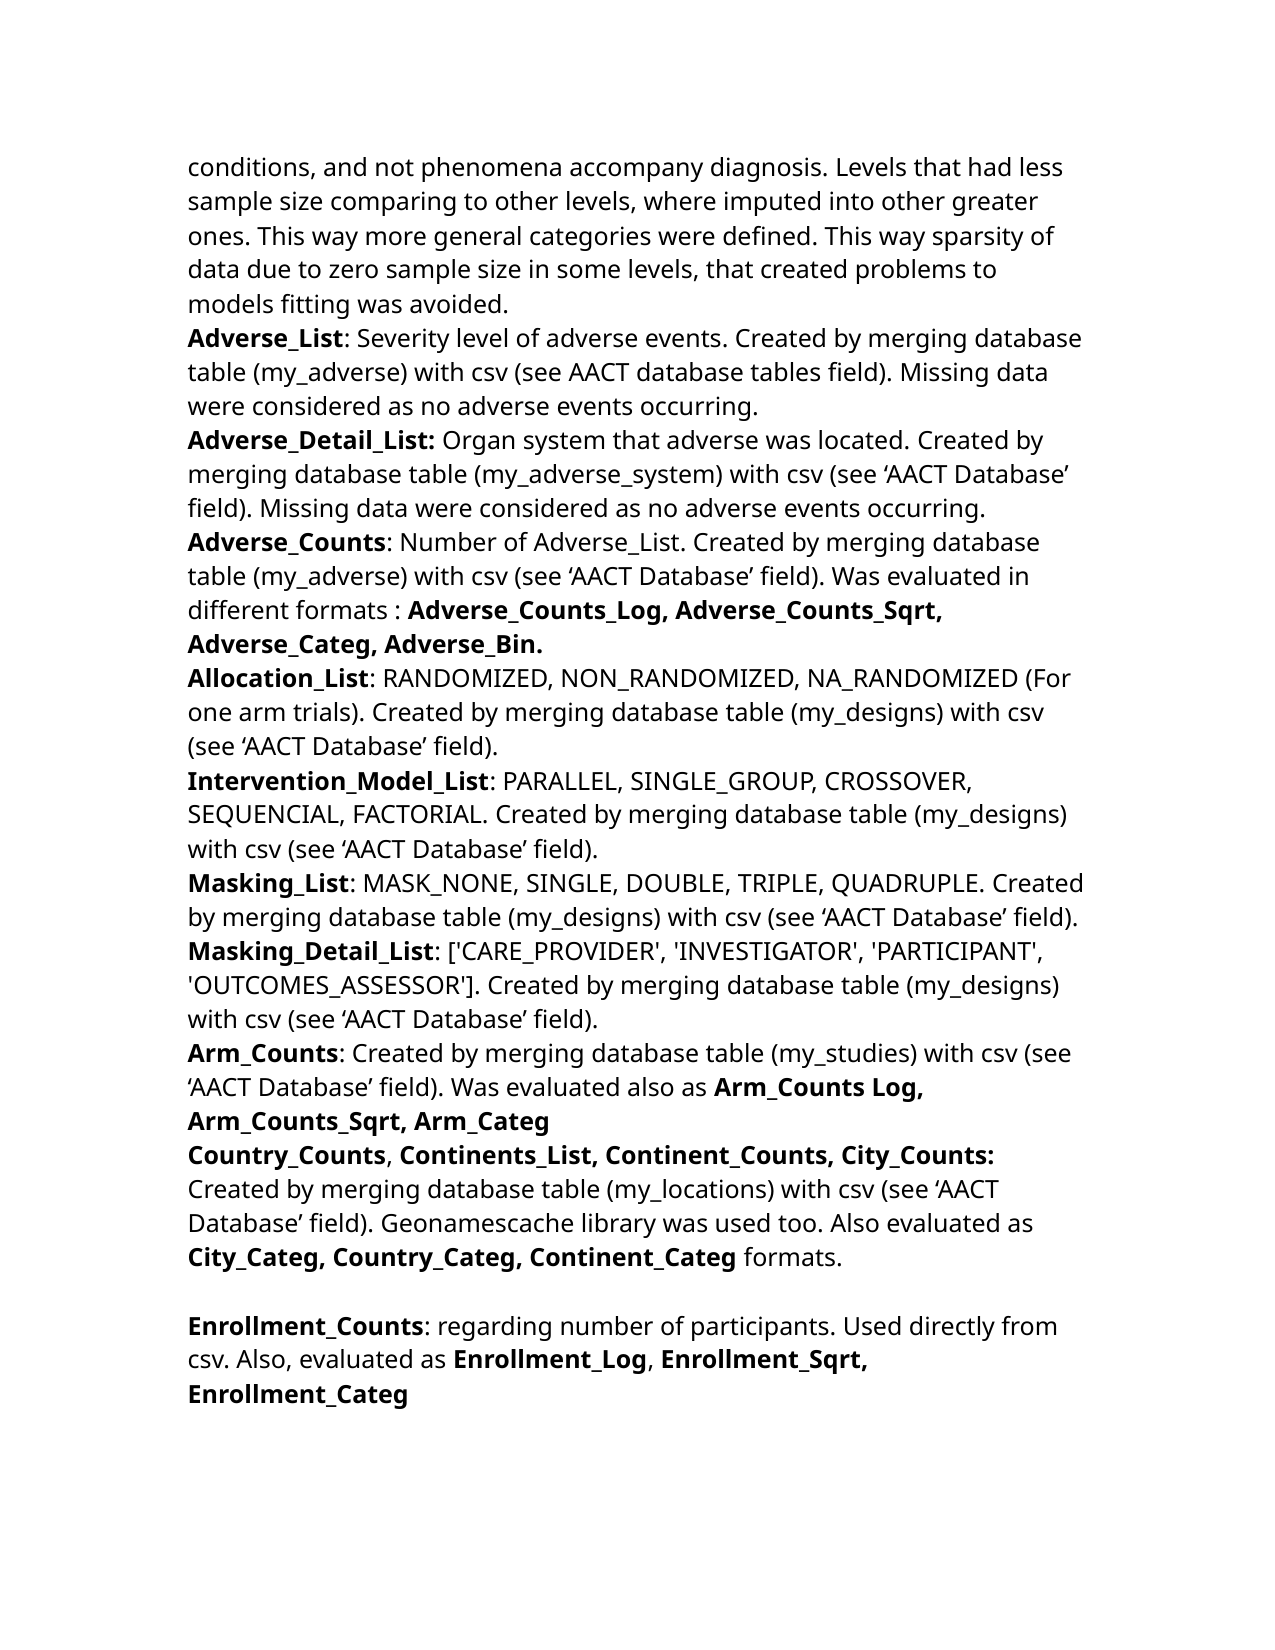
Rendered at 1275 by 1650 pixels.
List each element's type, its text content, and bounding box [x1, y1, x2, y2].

text Allocation_List: RANDOMIZED, NON_RANDOMIZED, NA_RANDOMIZED (For one arm trials). Created by merging database table (my_designs) with csv (see ‘AACT Database’ field). [187, 661, 1087, 763]
text Adverse_Detail_List: Organ system that adverse was located. Created by merging database table (my_adverse_system) with csv (see ‘AACT Database’ field). Missing data were considered as no adverse events occurring. [187, 422, 1087, 525]
text Adverse_Counts: Number of Adverse_List. Created by merging database table (my_adverse) with csv (see ‘AACT Database’ field). Was evaluated in different formats : Adverse_Counts_Log, Adverse_Counts_Sqrt, Adverse_Categ, Adverse_Bin. [187, 525, 1087, 661]
text Adverse_List: Severity level of adverse events. Created by merging database table (my_adverse) with csv (see AACT database tables field). Missing data were considered as no adverse events occurring. [187, 320, 1087, 422]
text Arm_Counts: Created by merging database table (my_studies) with csv (see ‘AACT Database’ field). Was evaluated also as Arm_Counts Log, Arm_Counts_Sqrt, Arm_Categ [187, 1036, 1087, 1138]
text Country_Counts, Continents_List, Continent_Counts, City_Counts: Created by merging database table (my_locations) with csv (see ‘AACT Database’ field). Geonamescache library was used too. Also evaluated as City_Categ, Country_Categ, Continent_Categ formats. [187, 1138, 1087, 1274]
text Masking_List: MASK_NONE, SINGLE, DOUBLE, TRIPLE, QUADRUPLE. Created by merging database table (my_designs) with csv (see ‘AACT Database’ field). [187, 865, 1087, 933]
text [187, 150, 1087, 320]
text Enrollment_Counts: regarding number of participants. Used directly from csv. Also, evaluated as Enrollment_Log, Enrollment_Sqrt, Enrollment_Categ [187, 1308, 1087, 1410]
text Intervention_Model_List: PARALLEL, SINGLE_GROUP, CROSSOVER, SEQUENCIAL, FACTORIAL. Created by merging database table (my_designs) with csv (see ‘AACT Database’ field). [187, 763, 1087, 865]
text Masking_Detail_List: ['CARE_PROVIDER', 'INVESTIGATOR', 'PARTICIPANT', 'OUTCOMES_ASSESSOR']. Created by merging database table (my_designs) with csv (see ‘AACT Database’ field). [187, 933, 1087, 1036]
